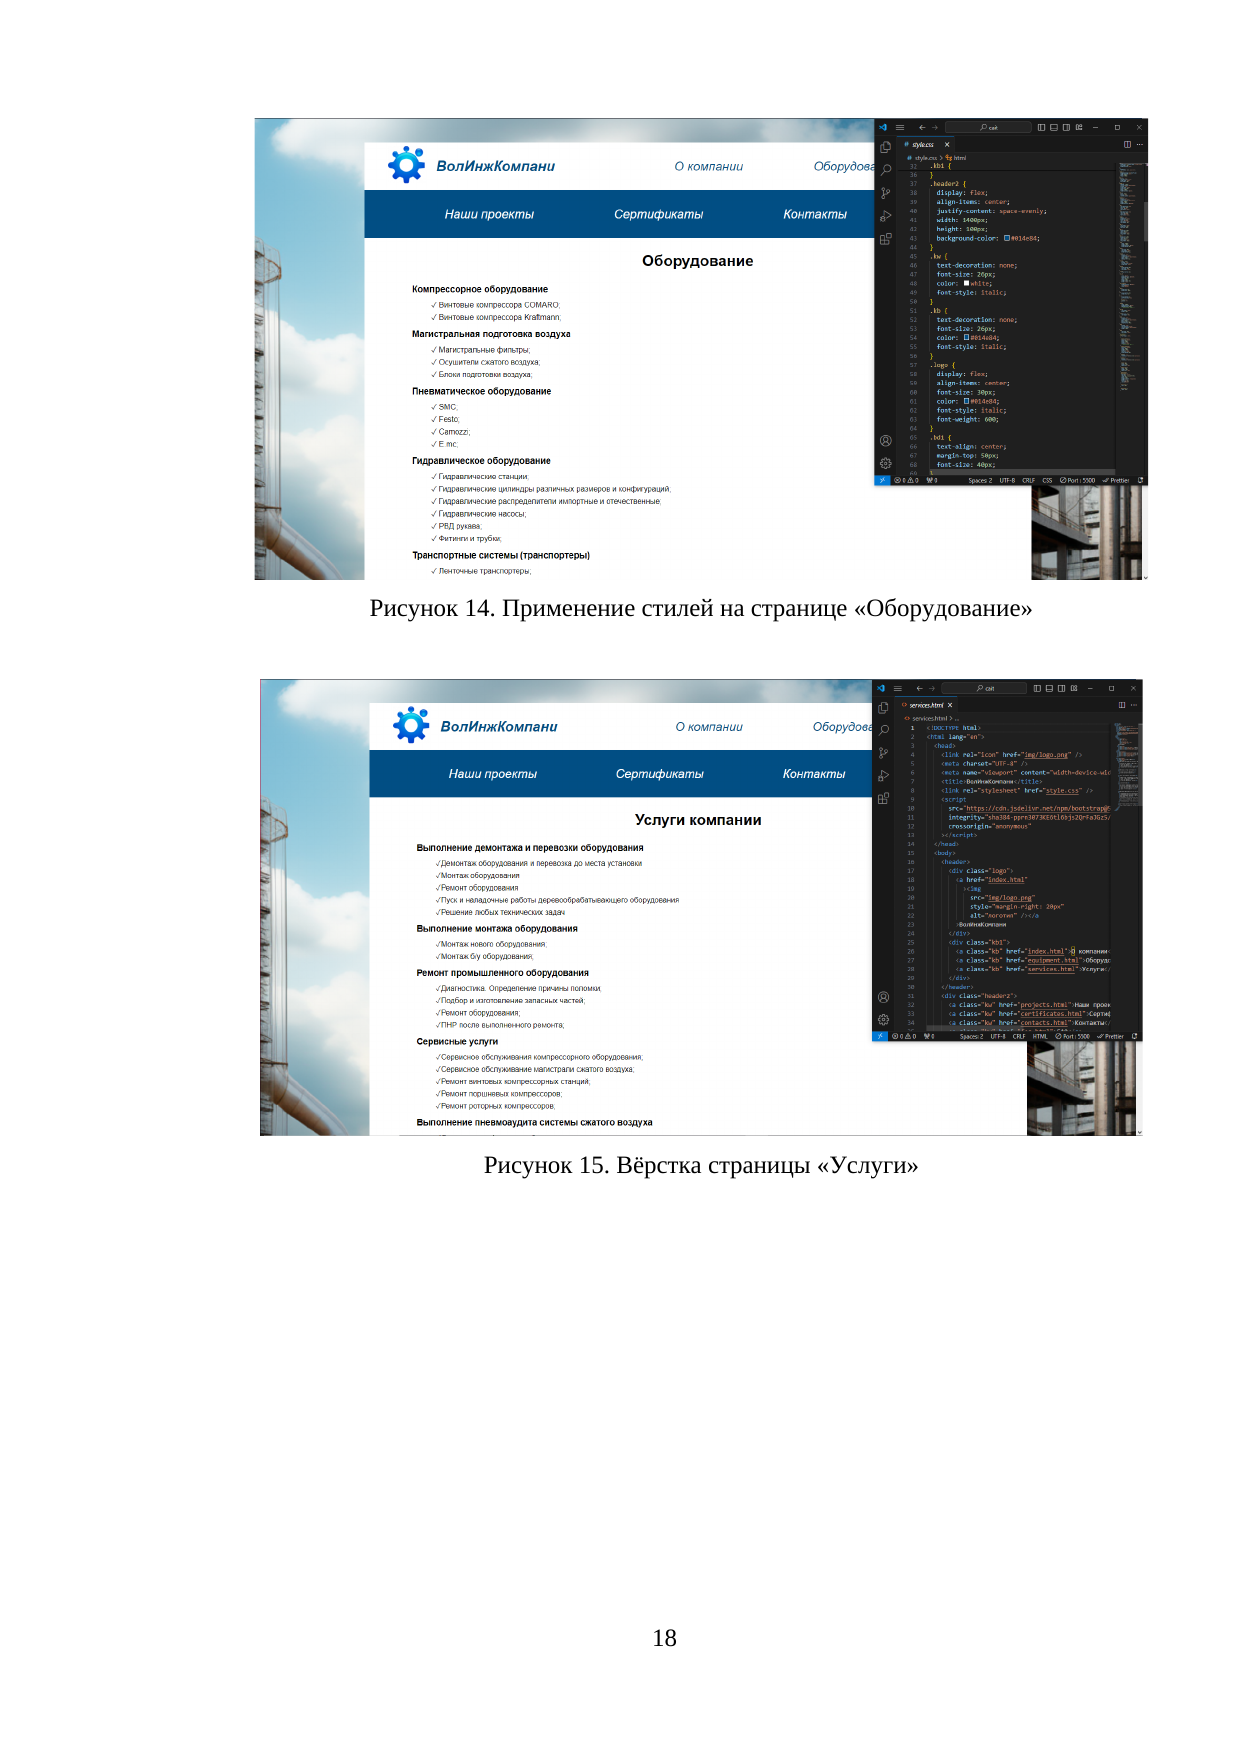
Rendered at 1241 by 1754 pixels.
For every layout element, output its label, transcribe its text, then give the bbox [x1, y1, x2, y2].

picture [254, 118, 1149, 580]
list Рисунок 14. Применение стилей на странице «Оборудование» [177, 593, 1152, 622]
list Рисунок 15. Вёрстка страницы «Услуги» [177, 1150, 1152, 1178]
picture [260, 679, 1143, 1136]
